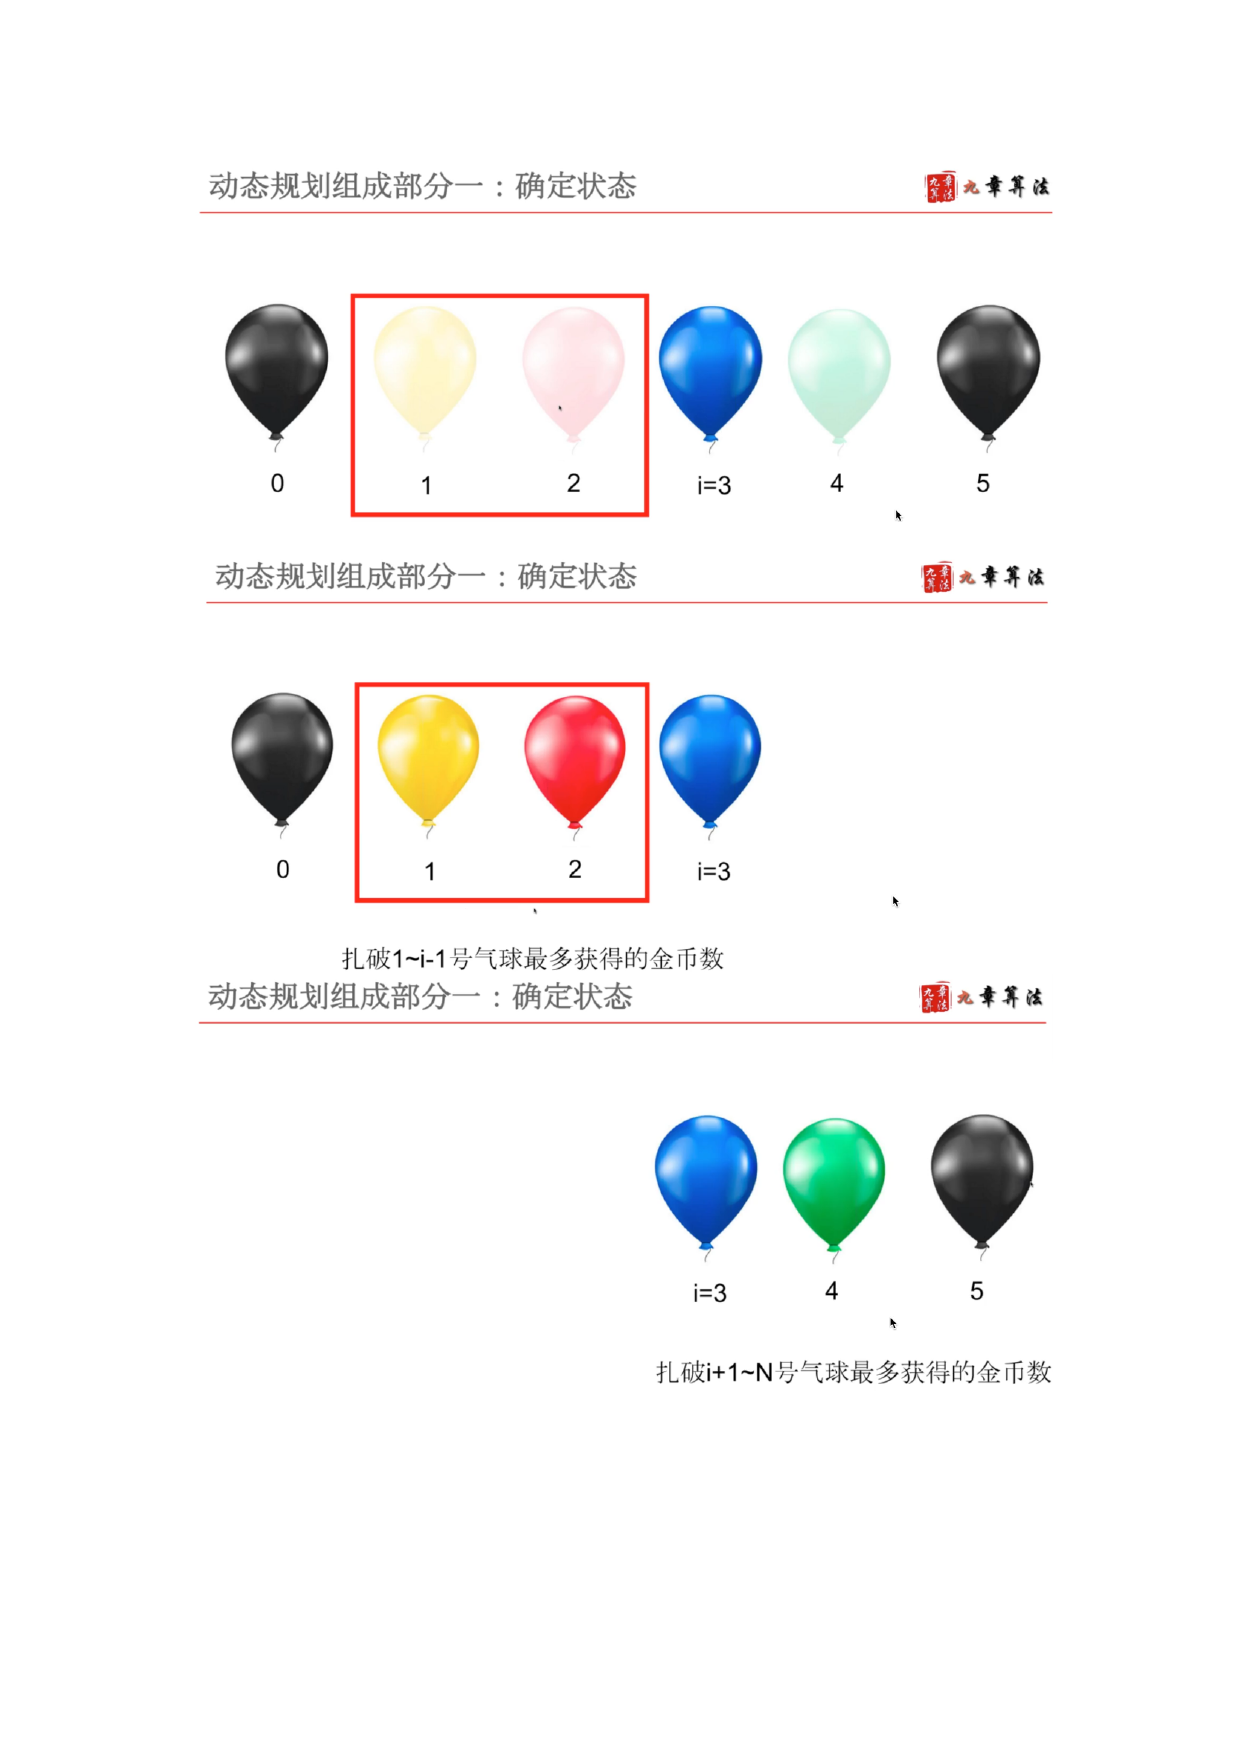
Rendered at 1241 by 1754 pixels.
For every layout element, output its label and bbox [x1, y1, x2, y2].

picture [187, 974, 1053, 1392]
picture [187, 552, 1053, 972]
picture [187, 162, 1053, 522]
